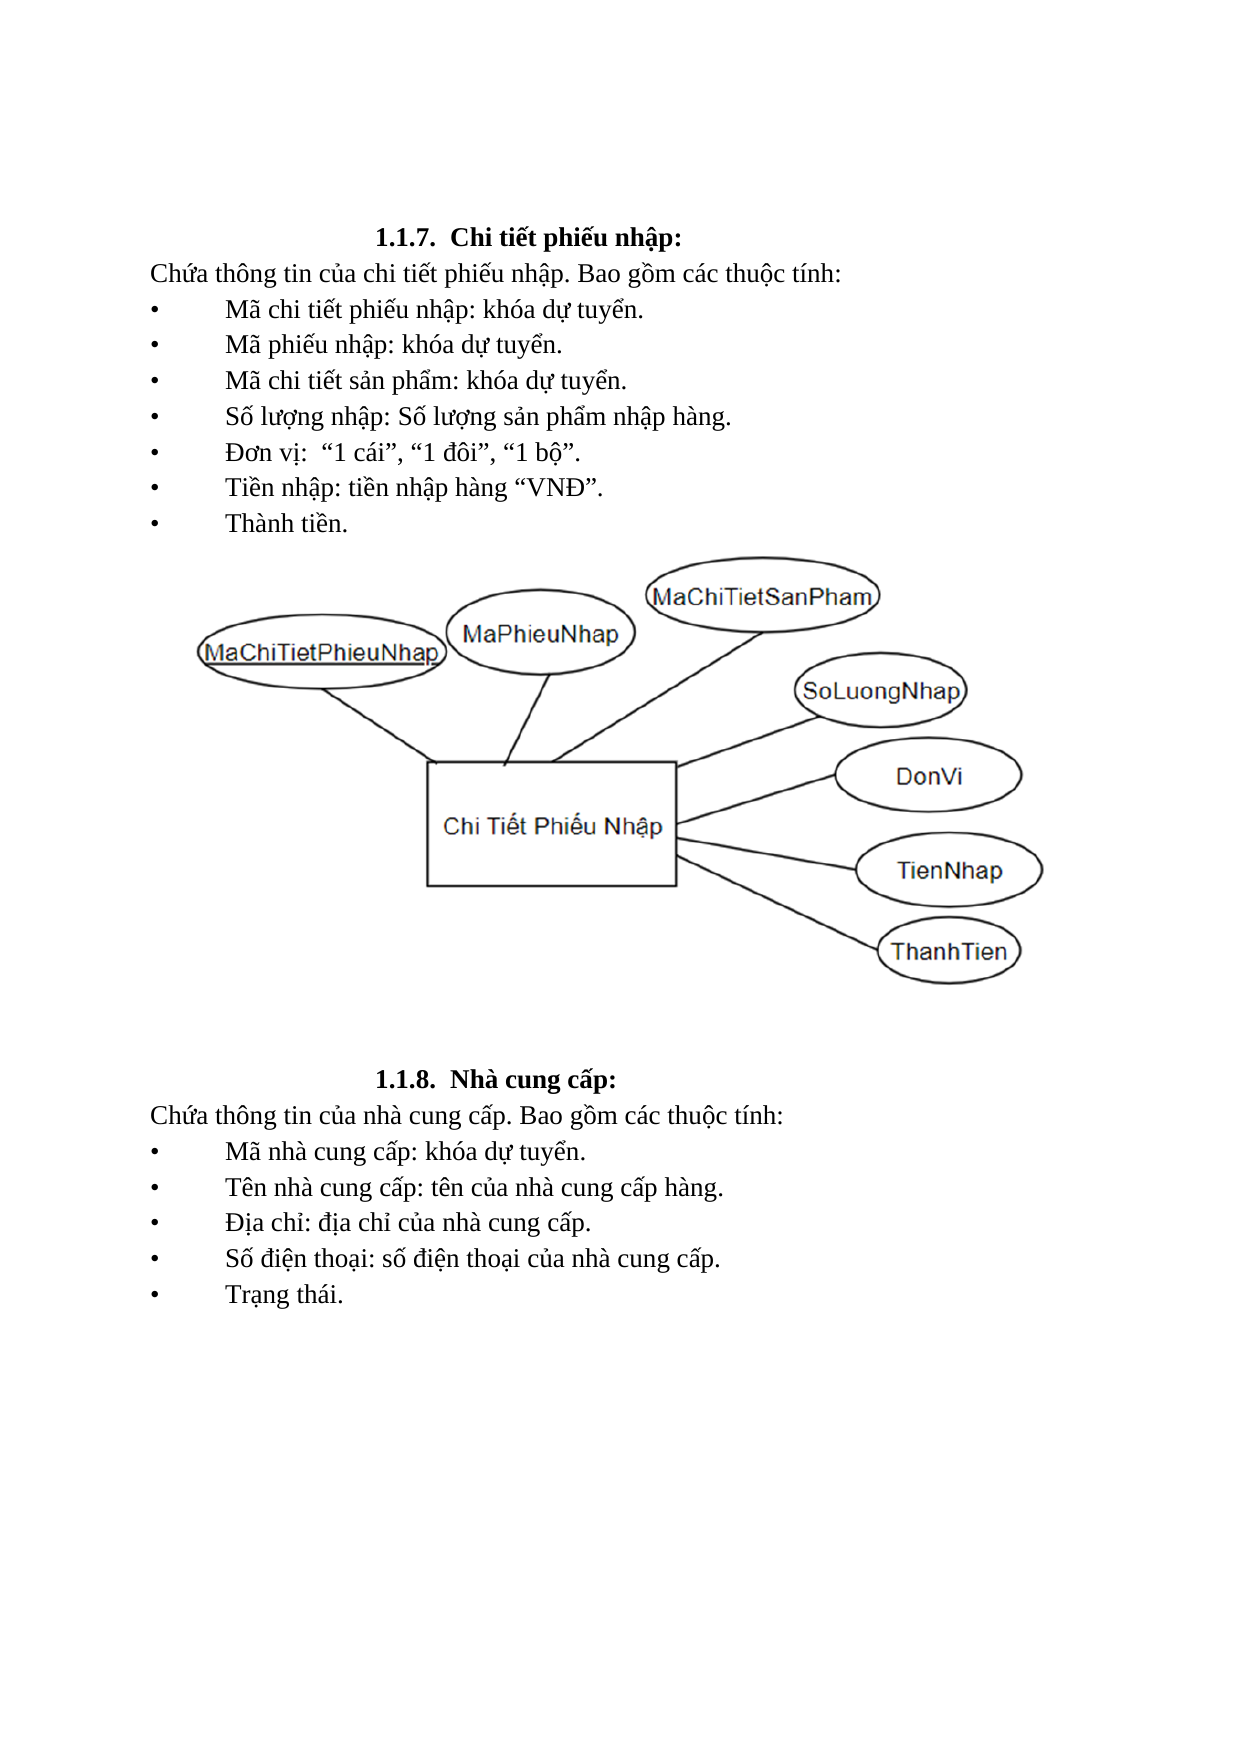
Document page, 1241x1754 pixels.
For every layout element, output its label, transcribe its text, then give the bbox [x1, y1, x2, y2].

subtitle 1.1.8. Nhà cung cấp: [300, 1063, 1090, 1095]
text • Mã nhà cung cấp: khóa dự tuyển. [150, 1135, 1090, 1166]
text • Mã phiếu nhập: khóa dự tuyển. [150, 329, 1090, 360]
text • Địa chỉ: địa chỉ của nhà cung cấp. [150, 1206, 1090, 1238]
text • Số điện thoại: số điện thoại của nhà cung cấp. [150, 1242, 1090, 1273]
text • Trạng thái. [150, 1278, 1090, 1309]
text • Số lượng nhập: Số lượng sản phẩm nhập hàng. [150, 400, 1090, 431]
text • Mã chi tiết sản phẩm: khóa dự tuyển. [150, 364, 1090, 396]
text • Mã chi tiết phiếu nhập: khóa dự tuyển. [150, 293, 1090, 324]
text • Đơn vị: “1 cái”, “1 đôi”, “1 bộ”. [150, 436, 1090, 467]
subtitle 1.1.7. Chi tiết phiếu nhập: [300, 221, 1090, 253]
picture [194, 543, 1047, 988]
text • Tiền nhập: tiền nhập hàng “VNĐ”. [150, 472, 1090, 503]
text • Tên nhà cung cấp: tên của nhà cung cấp hàng. [150, 1171, 1090, 1202]
text Chứa thông tin của chi tiết phiếu nhập. Bao gồm các thuộc tính: [150, 257, 1090, 288]
text • Thành tiền. [150, 507, 1090, 538]
text Chứa thông tin của nhà cung cấp. Bao gồm các thuộc tính: [150, 1099, 1090, 1130]
